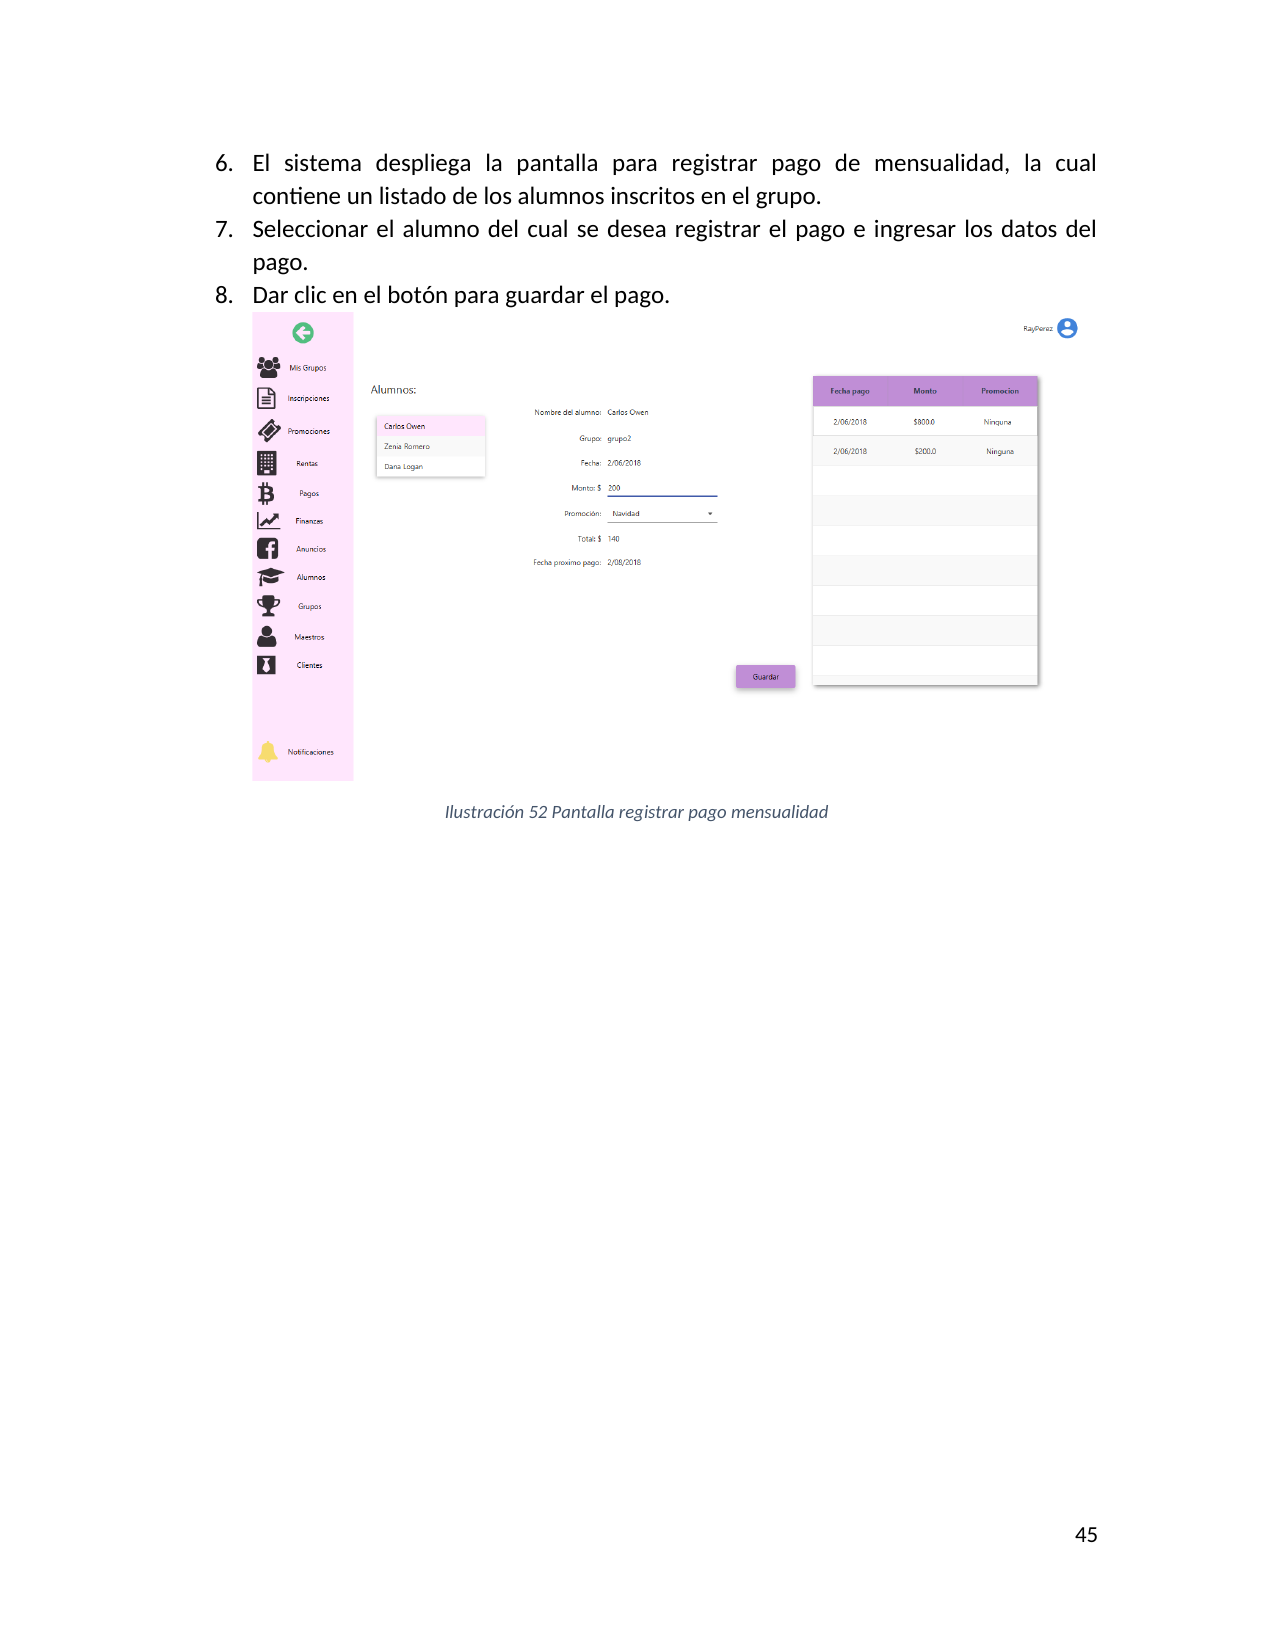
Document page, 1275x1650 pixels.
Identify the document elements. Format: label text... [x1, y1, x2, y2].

text Ilustración 52 Pantalla registrar pago mensualidad [177, 800, 1098, 823]
list El sistema despliega la pantalla para registrar pago de mensualidad, la cual contiene un listado de los alumnos inscritos en el grupo. [215, 148, 1098, 211]
picture [252, 312, 1086, 781]
list Seleccionar el alumno del cual se desea registrar el pago e ingresar los datos del pago. [215, 213, 1098, 277]
list Dar clic en el botón para guardar el pago. [215, 279, 1098, 310]
